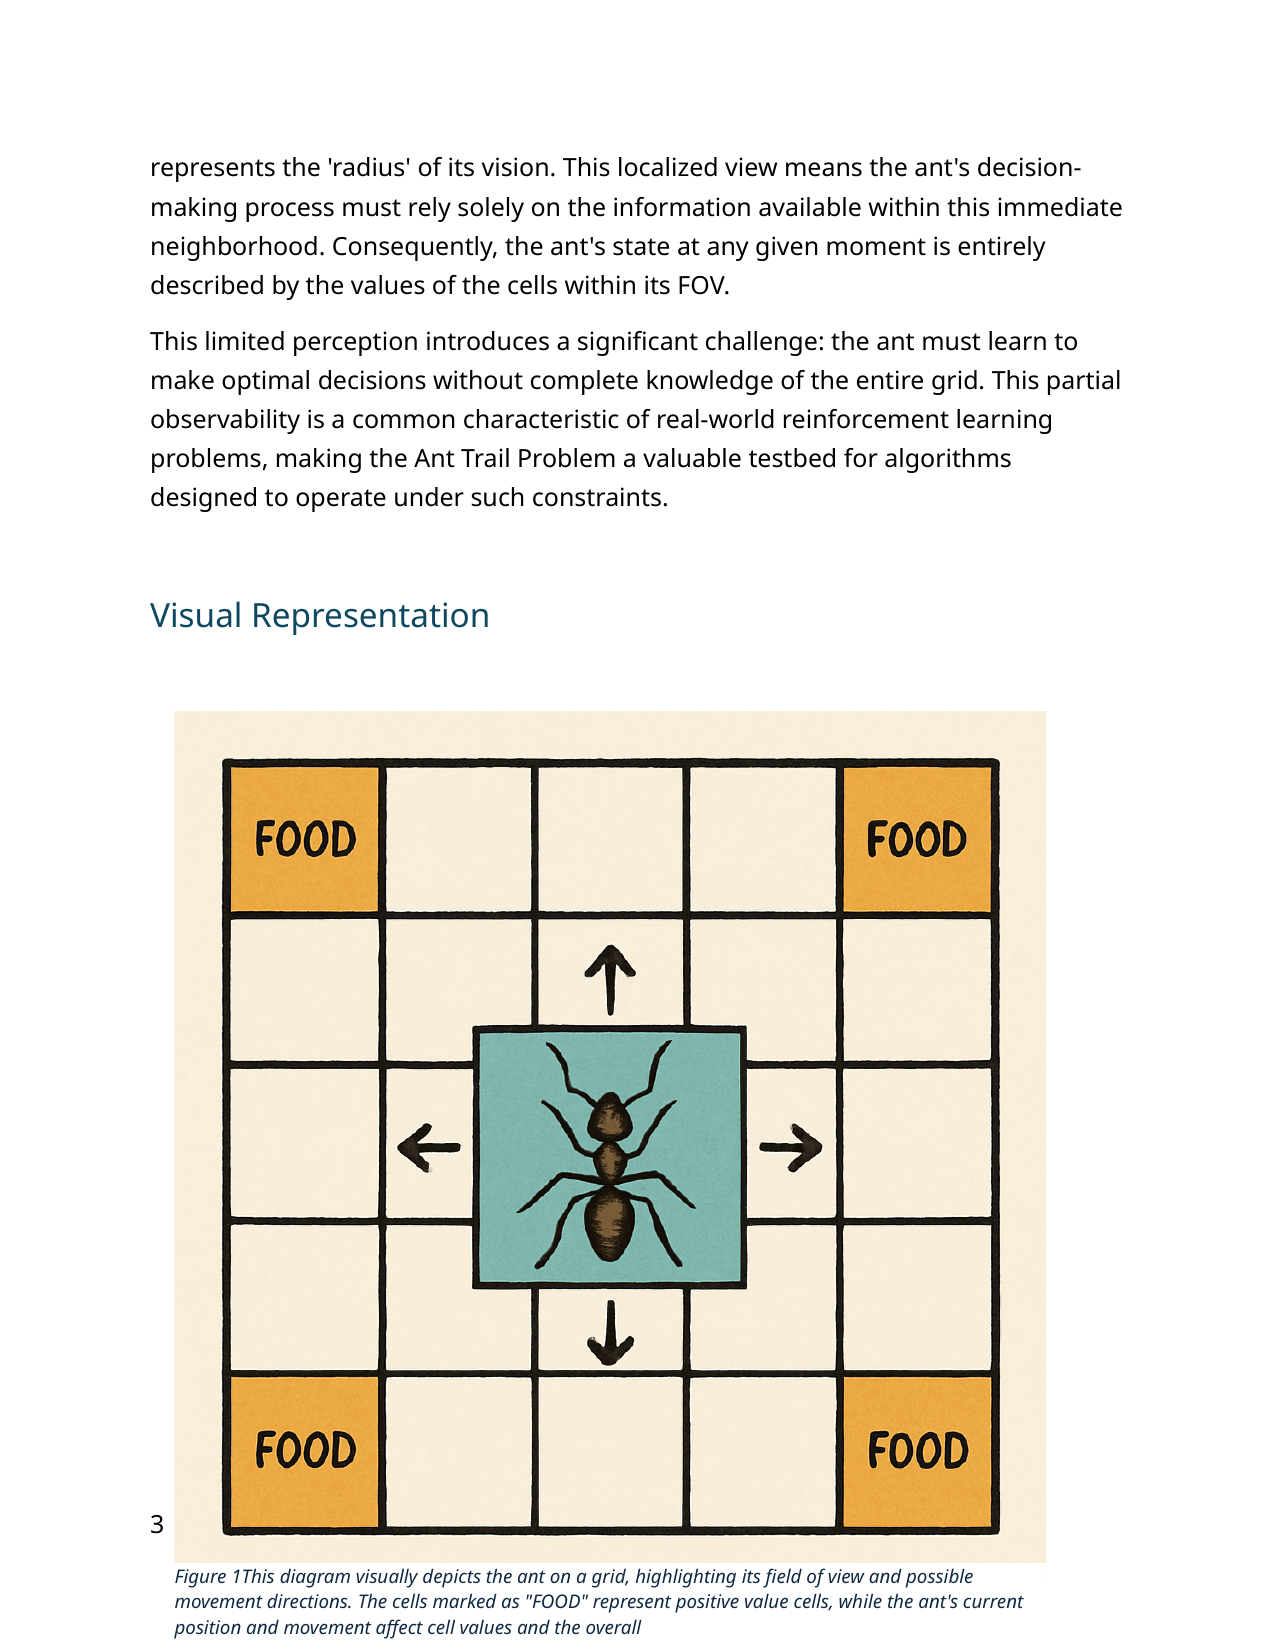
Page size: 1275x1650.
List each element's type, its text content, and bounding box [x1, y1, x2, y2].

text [150, 150, 1125, 302]
text This limited perception introduces a significant challenge: the ant must learn to make optimal decisions without complete knowledge of the entire grid. This partial observability is a common characteristic of real-world reinforcement learning problems, making the Ant Trail Problem a valuable testbed for algorithms designed to operate under such constraints. [150, 323, 1125, 514]
subtitle Visual Representation [150, 592, 1125, 637]
picture [174, 711, 1047, 1584]
